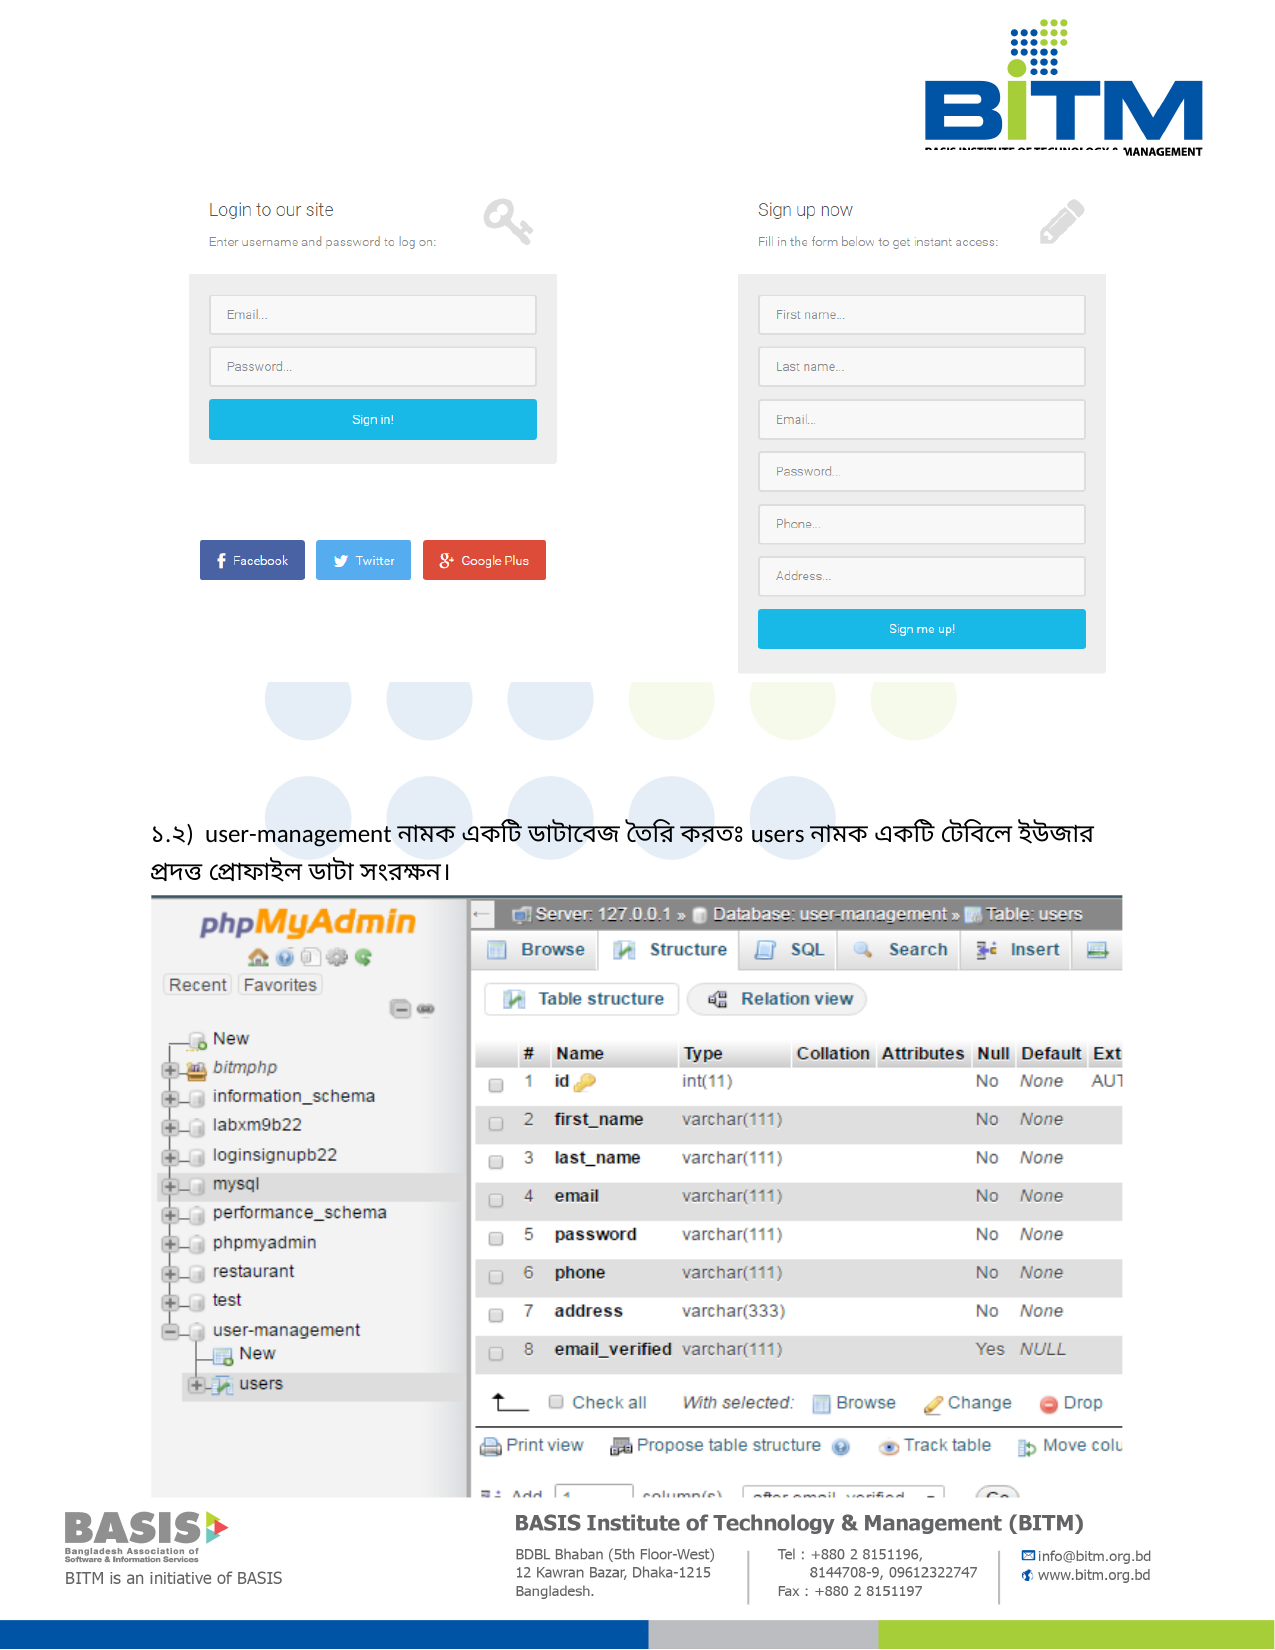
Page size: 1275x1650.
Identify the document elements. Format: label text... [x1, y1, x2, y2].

picture [0, 0, 1275, 1649]
text ১.২) user-management নামক একটি ডাটাবেজ তৈরি করতঃ users নামক একটি টেবিলে ইউজার প্রদত্ত প্রোফাইল ডাটা সংরক্ষন। [150, 818, 1125, 1499]
